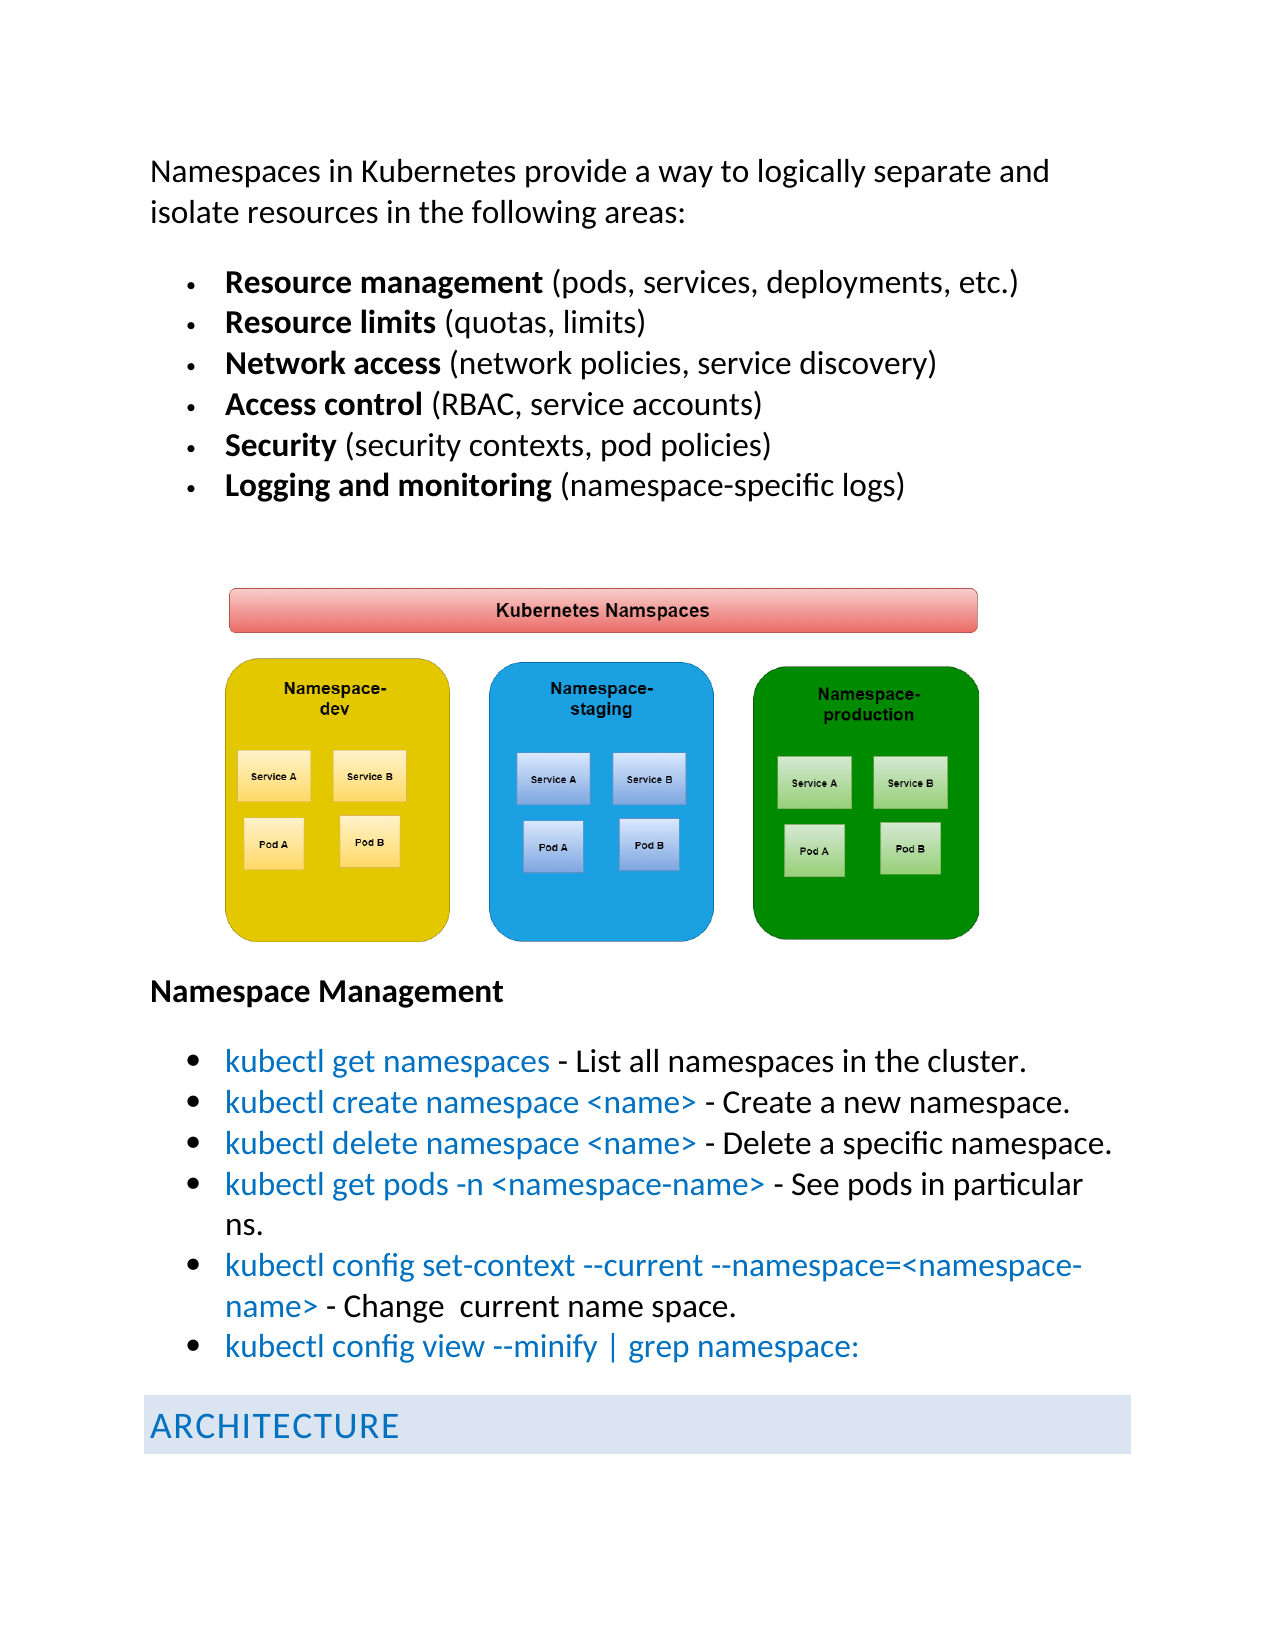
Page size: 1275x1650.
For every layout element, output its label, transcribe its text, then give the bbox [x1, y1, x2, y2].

list Access control (RBAC, service accounts) [187, 383, 1125, 423]
list Logging and monitoring (namespace-specific logs) [187, 464, 1125, 505]
list kubectl create namespace <name> - Create a new namespace. [187, 1081, 1125, 1122]
subtitle Architecture [150, 1402, 1125, 1447]
list kubectl delete namespace <name> - Delete a specific namespace. [187, 1122, 1125, 1162]
list kubectl config view --minify | grep namespace: [187, 1325, 1125, 1366]
text Namespaces in Kubernetes provide a way to logically separate and isolate resources in the following areas: [150, 150, 1125, 231]
list kubectl get namespaces - List all namespaces in the cluster. [187, 1040, 1125, 1081]
list kubectl config set-context --current --namespace=<namespace-name> - Change current name space. [187, 1244, 1125, 1325]
picture [225, 588, 980, 942]
list Security (security contexts, pod policies) [187, 423, 1125, 464]
list kubectl get pods -n <namespace-name> - See pods in particular ns. [187, 1162, 1125, 1244]
list Resource limits (quotas, limits) [187, 301, 1125, 342]
text Namespace Management [150, 970, 1125, 1011]
list Network access (network policies, service discovery) [187, 342, 1125, 383]
list Resource management (pods, services, deployments, etc.) [187, 261, 1125, 301]
